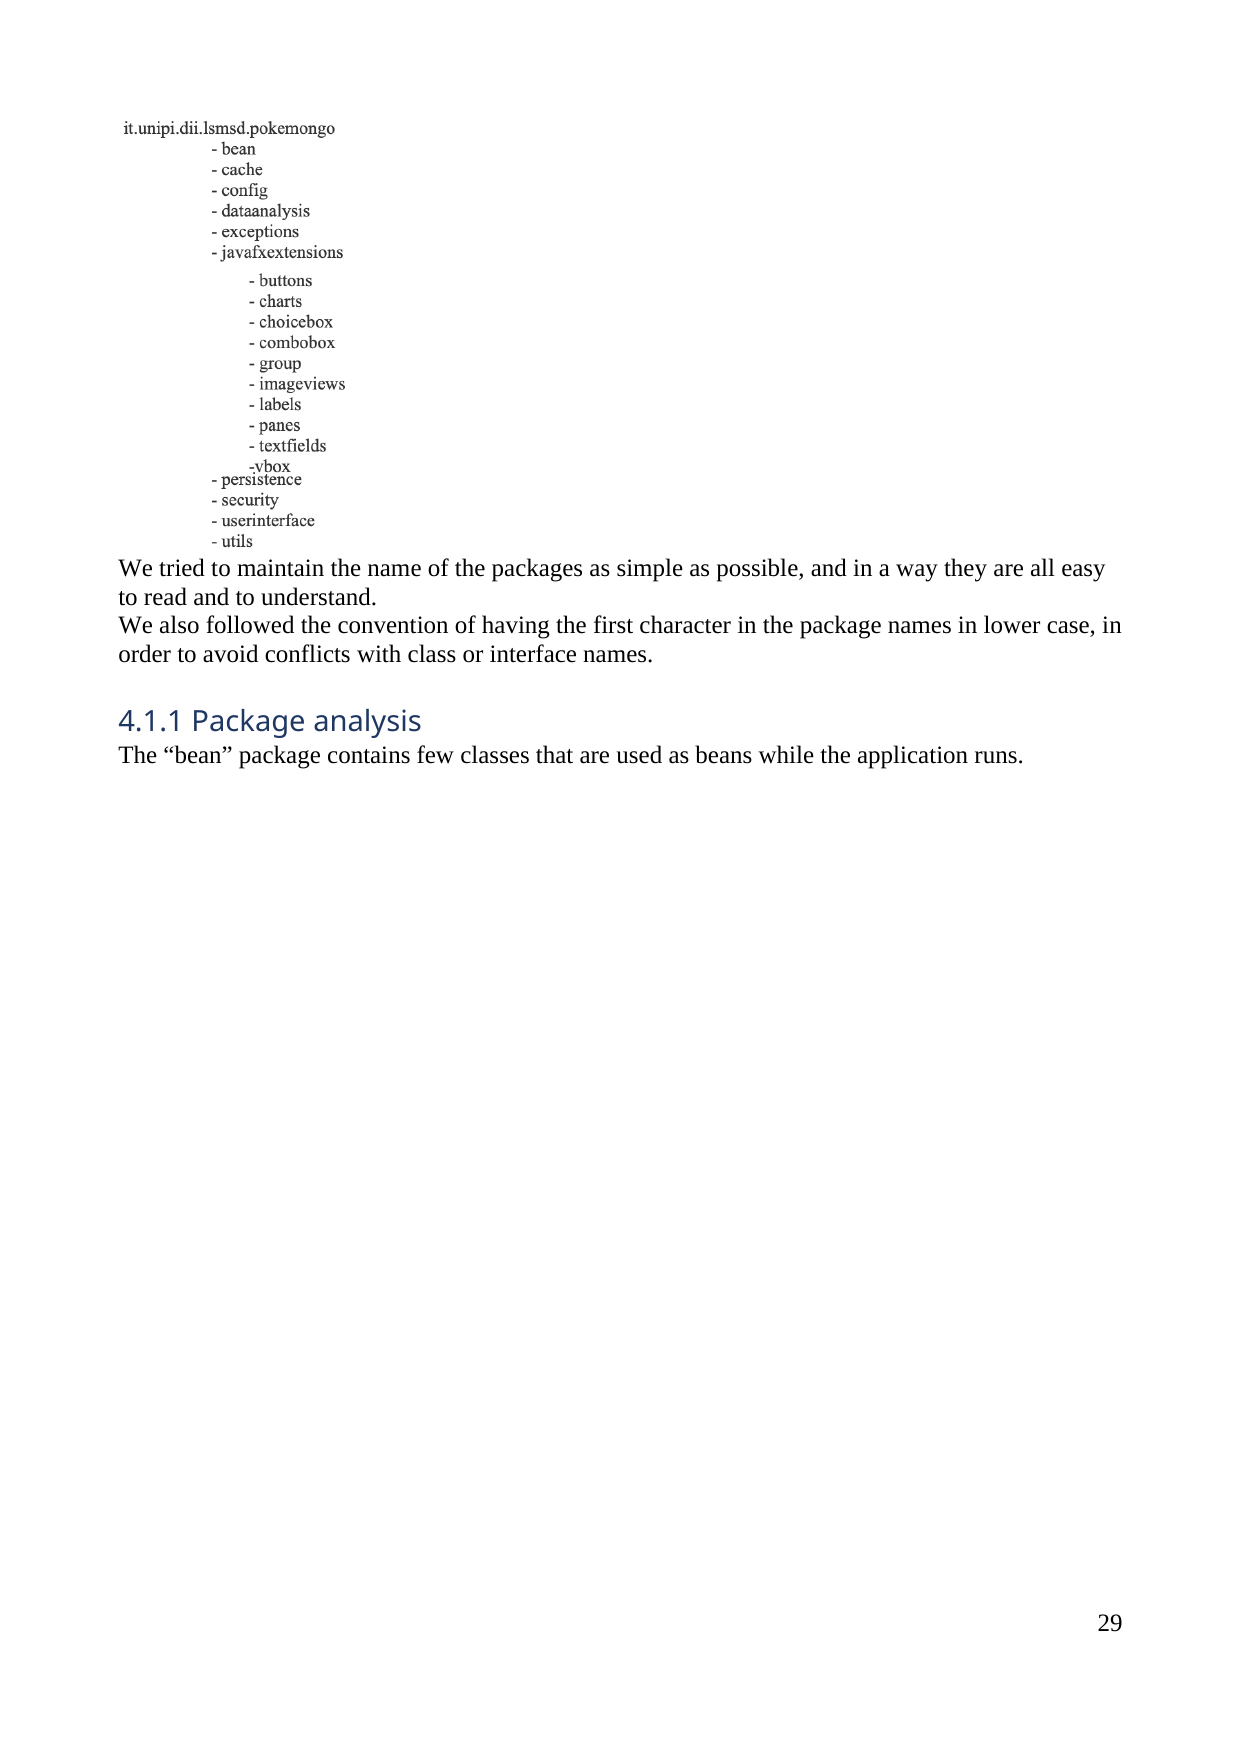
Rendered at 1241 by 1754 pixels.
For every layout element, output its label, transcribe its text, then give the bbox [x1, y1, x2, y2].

picture [118, 118, 353, 553]
text We tried to maintain the name of the packages as simple as possible, and in a way they are all easy to read and to understand. [118, 553, 1122, 610]
text The “bean” package contains few classes that are used as beans while the application runs. [118, 740, 1122, 769]
text We also followed the convention of having the first character in the package names in lower case, in order to avoid conflicts with class or interface names. [118, 610, 1122, 668]
subtitle 4.1.1 Package analysis [118, 701, 1122, 740]
